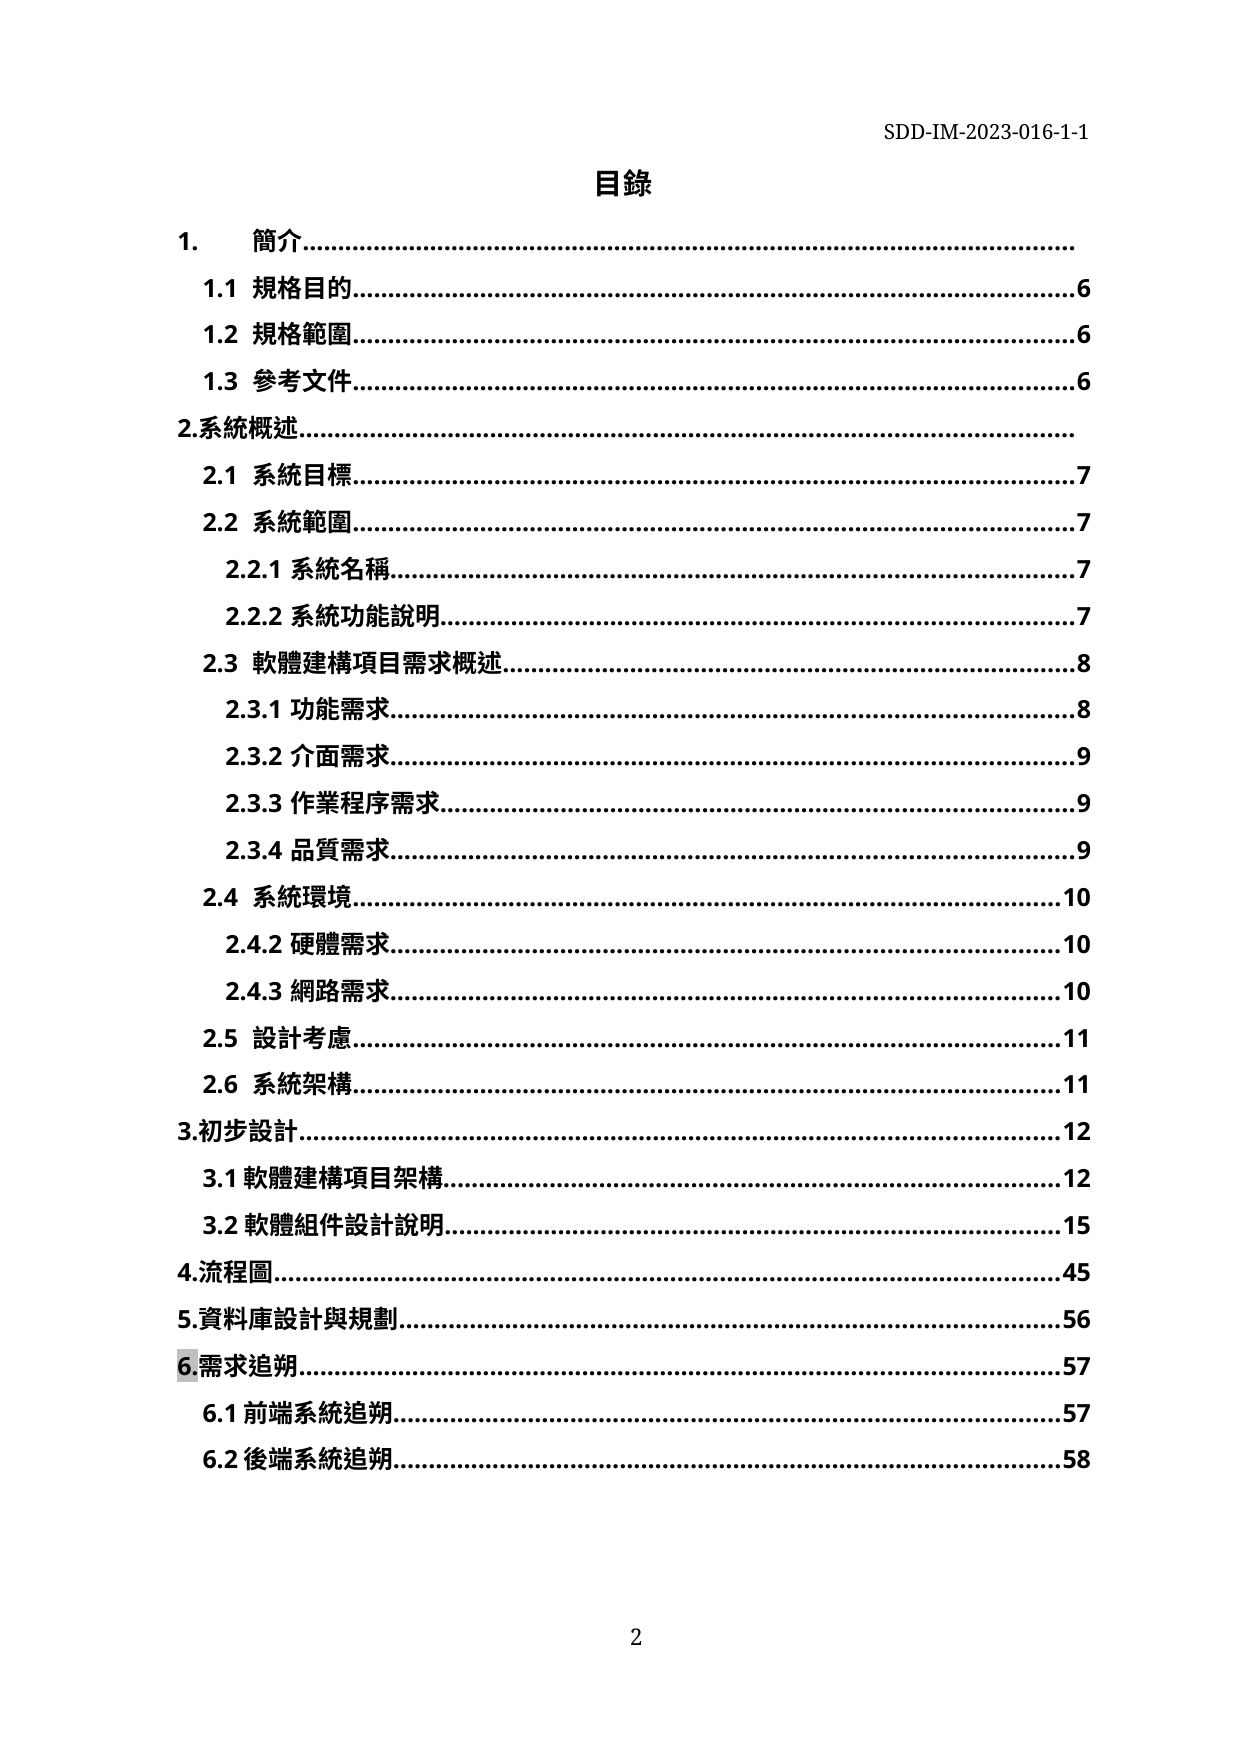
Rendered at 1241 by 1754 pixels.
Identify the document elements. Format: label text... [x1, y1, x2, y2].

text 1. 簡介 6 [177, 221, 1068, 257]
text 3.初步設計 12 [177, 1112, 1068, 1148]
text 5.資料庫設計與規劃 56 [177, 1299, 1068, 1336]
text 4.流程圖 45 [177, 1252, 1068, 1289]
text 1.1 規格目的 6 [202, 268, 1092, 304]
text 1.3 參考文件 6 [202, 362, 1092, 398]
text 2.3.2 介面需求 9 [225, 737, 1092, 773]
text 2.2.1 系統名稱 7 [225, 549, 1092, 586]
subtitle 目錄 [177, 160, 1068, 202]
text 6.需求追朔 57 [177, 1346, 1068, 1382]
text 2.5 設計考慮 11 [202, 1018, 1092, 1054]
text 2.4 系統環境 10 [202, 877, 1092, 914]
text 2.3.3 作業程序需求 9 [225, 784, 1092, 820]
text 6.2後端系統追朔 58 [202, 1440, 1092, 1476]
text 2.4.3 網路需求 10 [225, 971, 1092, 1007]
text 3.1軟體建構項目架構 12 [202, 1159, 1092, 1195]
text 3.2 軟體組件設計說明 15 [202, 1206, 1092, 1242]
text 2.2 系統範圍 7 [202, 502, 1092, 539]
text 2.3 軟體建構項目需求概述 8 [202, 643, 1092, 679]
text 6.1前端系統追朔 57 [202, 1393, 1092, 1429]
text 2.3.4 品質需求 9 [225, 831, 1092, 867]
text 2.2.2 系統功能說明 7 [225, 596, 1092, 632]
text 2.4.2 硬體需求 10 [225, 924, 1092, 961]
text 2.系統概述 7 [177, 409, 1068, 445]
text 2.1 系統目標 7 [202, 456, 1092, 492]
text 1.2 規格範圍 6 [202, 315, 1092, 351]
text 2.3.1 功能需求 8 [225, 690, 1092, 726]
text 2.6 系統架構 11 [202, 1065, 1092, 1101]
